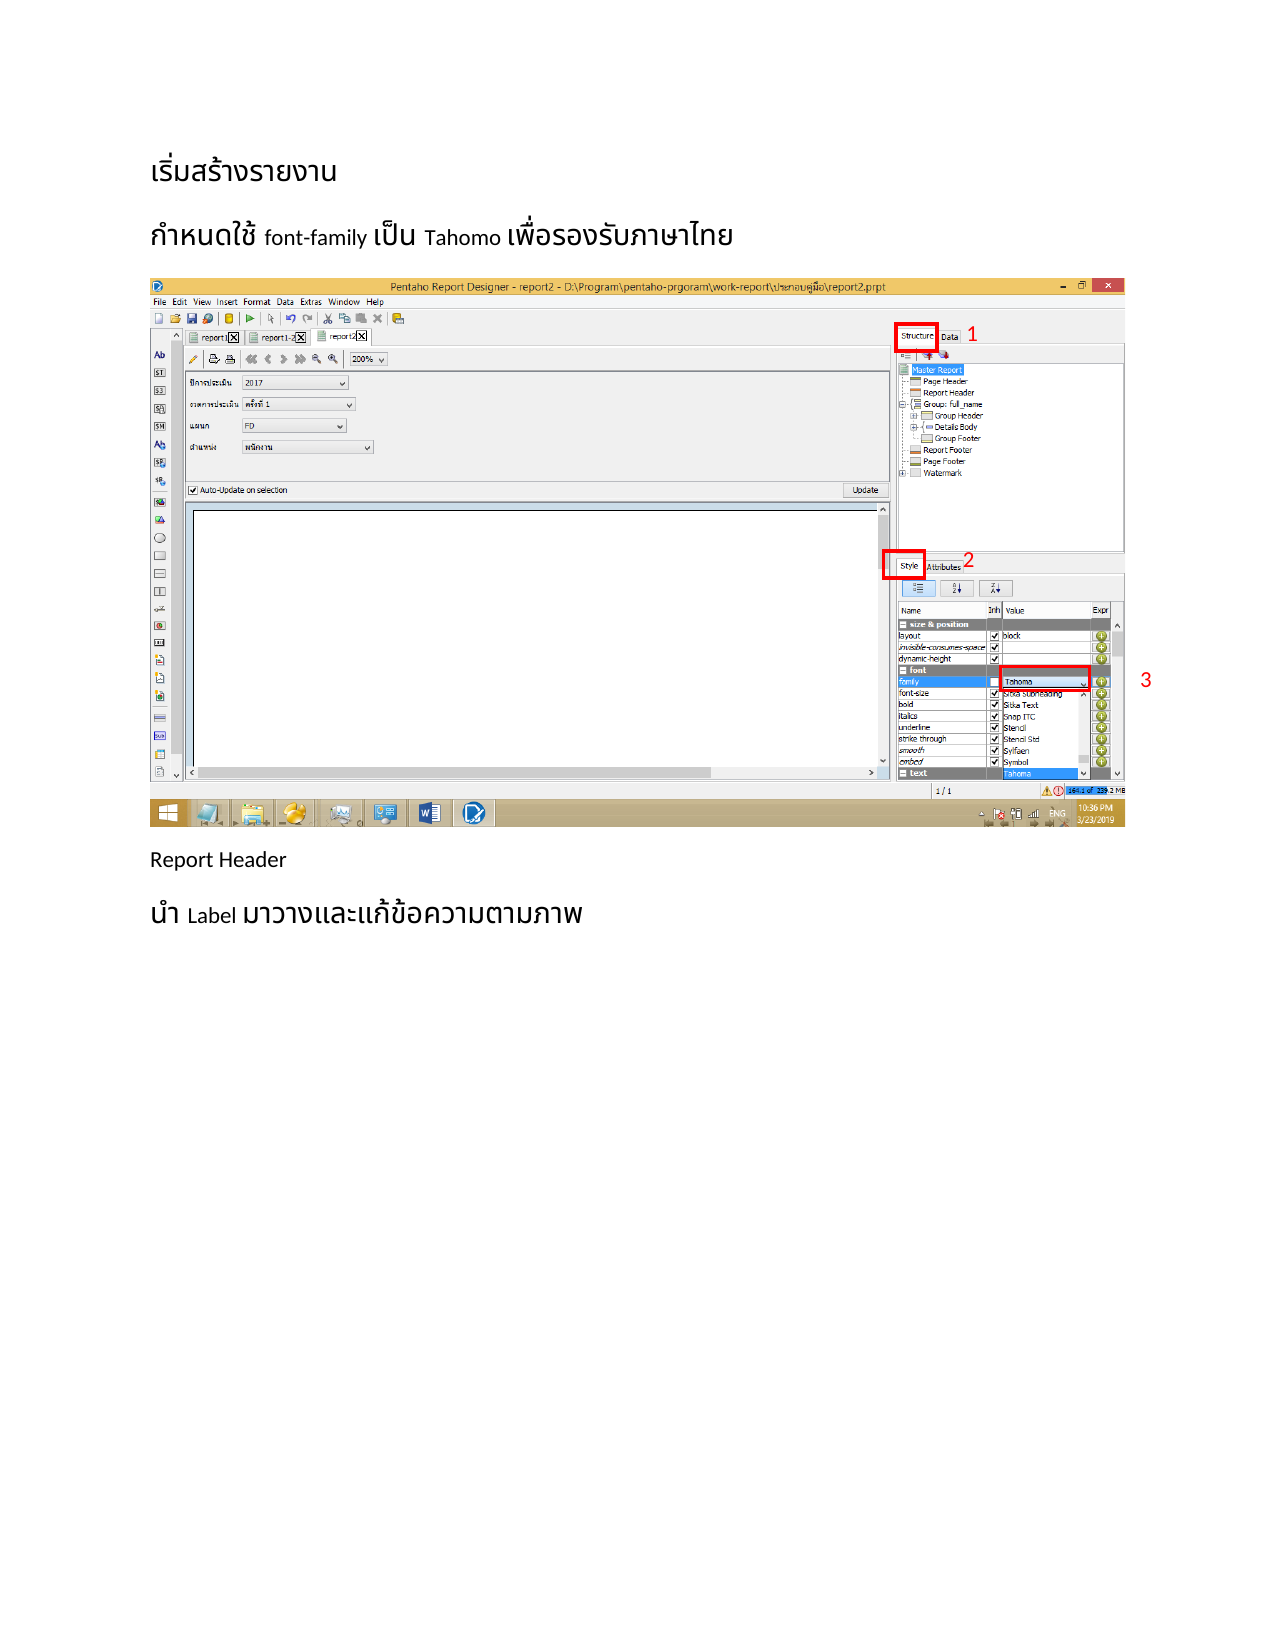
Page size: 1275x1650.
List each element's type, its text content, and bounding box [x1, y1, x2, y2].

text เริ่มสร้างรายงาน [150, 150, 1125, 194]
text กำหนดใช้ font-family เป็น Tahomo เพื่อรองรับภาษาไทย [150, 214, 1125, 258]
picture [150, 278, 1125, 827]
text นำ Label มาวางและแก้ข้อความตามภาพ [150, 892, 1125, 936]
text Report Header [150, 845, 1125, 873]
